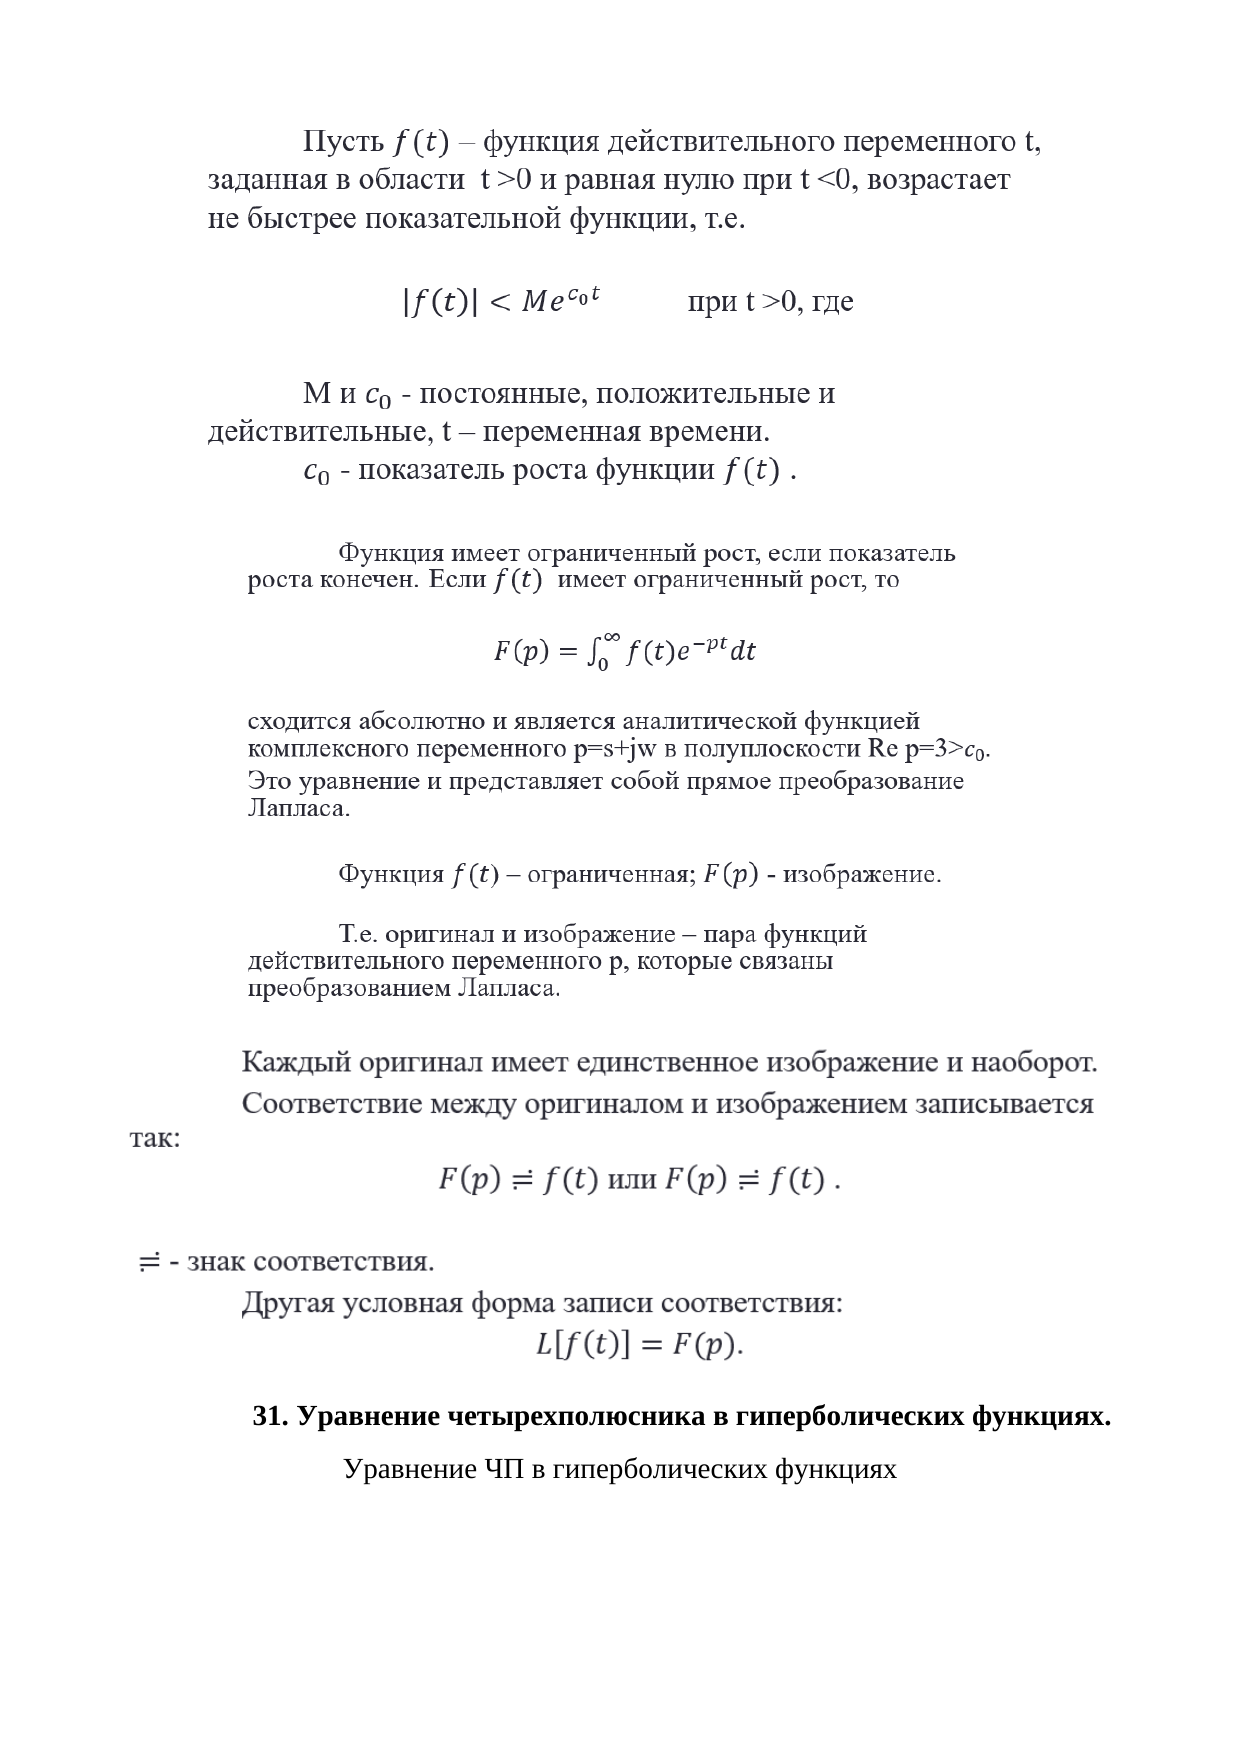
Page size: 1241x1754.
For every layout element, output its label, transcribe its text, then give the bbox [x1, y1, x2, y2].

picture [227, 528, 1013, 1014]
text Уравнение ЧП в гиперболических функциях [29, 1451, 1211, 1485]
picture [189, 118, 1052, 510]
list 31. Уравнение четырехполюсника в гиперболических функциях. [252, 1398, 1152, 1432]
picture [120, 1032, 1121, 1380]
